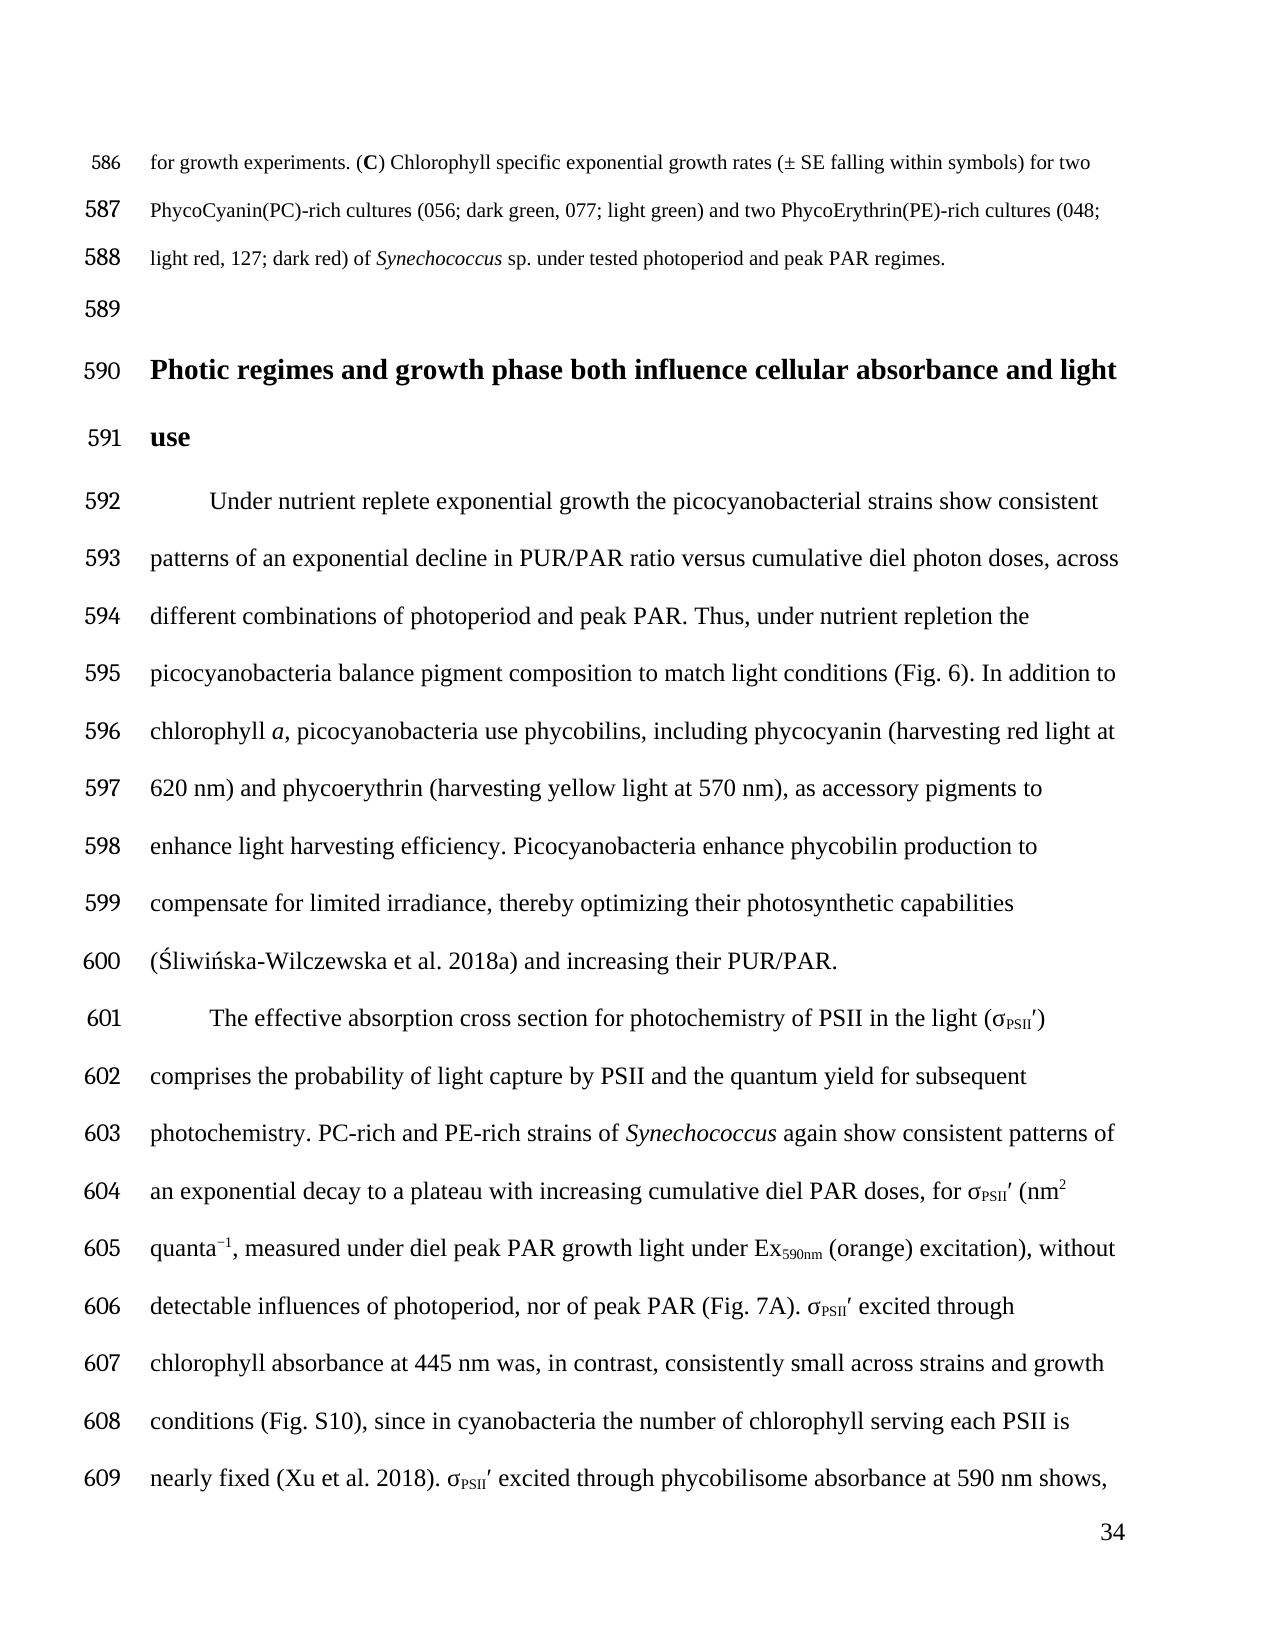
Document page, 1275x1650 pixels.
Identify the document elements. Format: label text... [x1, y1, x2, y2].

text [150, 150, 1125, 270]
subtitle Photic regimes and growth phase both influence cellular absorbance and light use [150, 352, 1125, 452]
text Under nutrient replete exponential growth the picocyanobacterial strains show consistent patterns of an exponential decline in PUR/PAR ratio versus cumulative diel photon doses, across different combinations of photoperiod and peak PAR. Thus, under nutrient repletion the picocyanobacteria balance pigment composition to match light conditions (Fig. 6). In addition to chlorophyll a, picocyanobacteria use phycobilins, including phycocyanin (harvesting red light at 620 nm) and phycoerythrin (harvesting yellow light at 570 nm), as accessory pigments to enhance light harvesting efficiency. Picocyanobacteria enhance phycobilin production to compensate for limited irradiance, thereby optimizing their photosynthetic capabilities (Śliwińska-Wilczewska et al. 2018a) and increasing their PUR/PAR. [150, 486, 1125, 975]
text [150, 1003, 1125, 1492]
